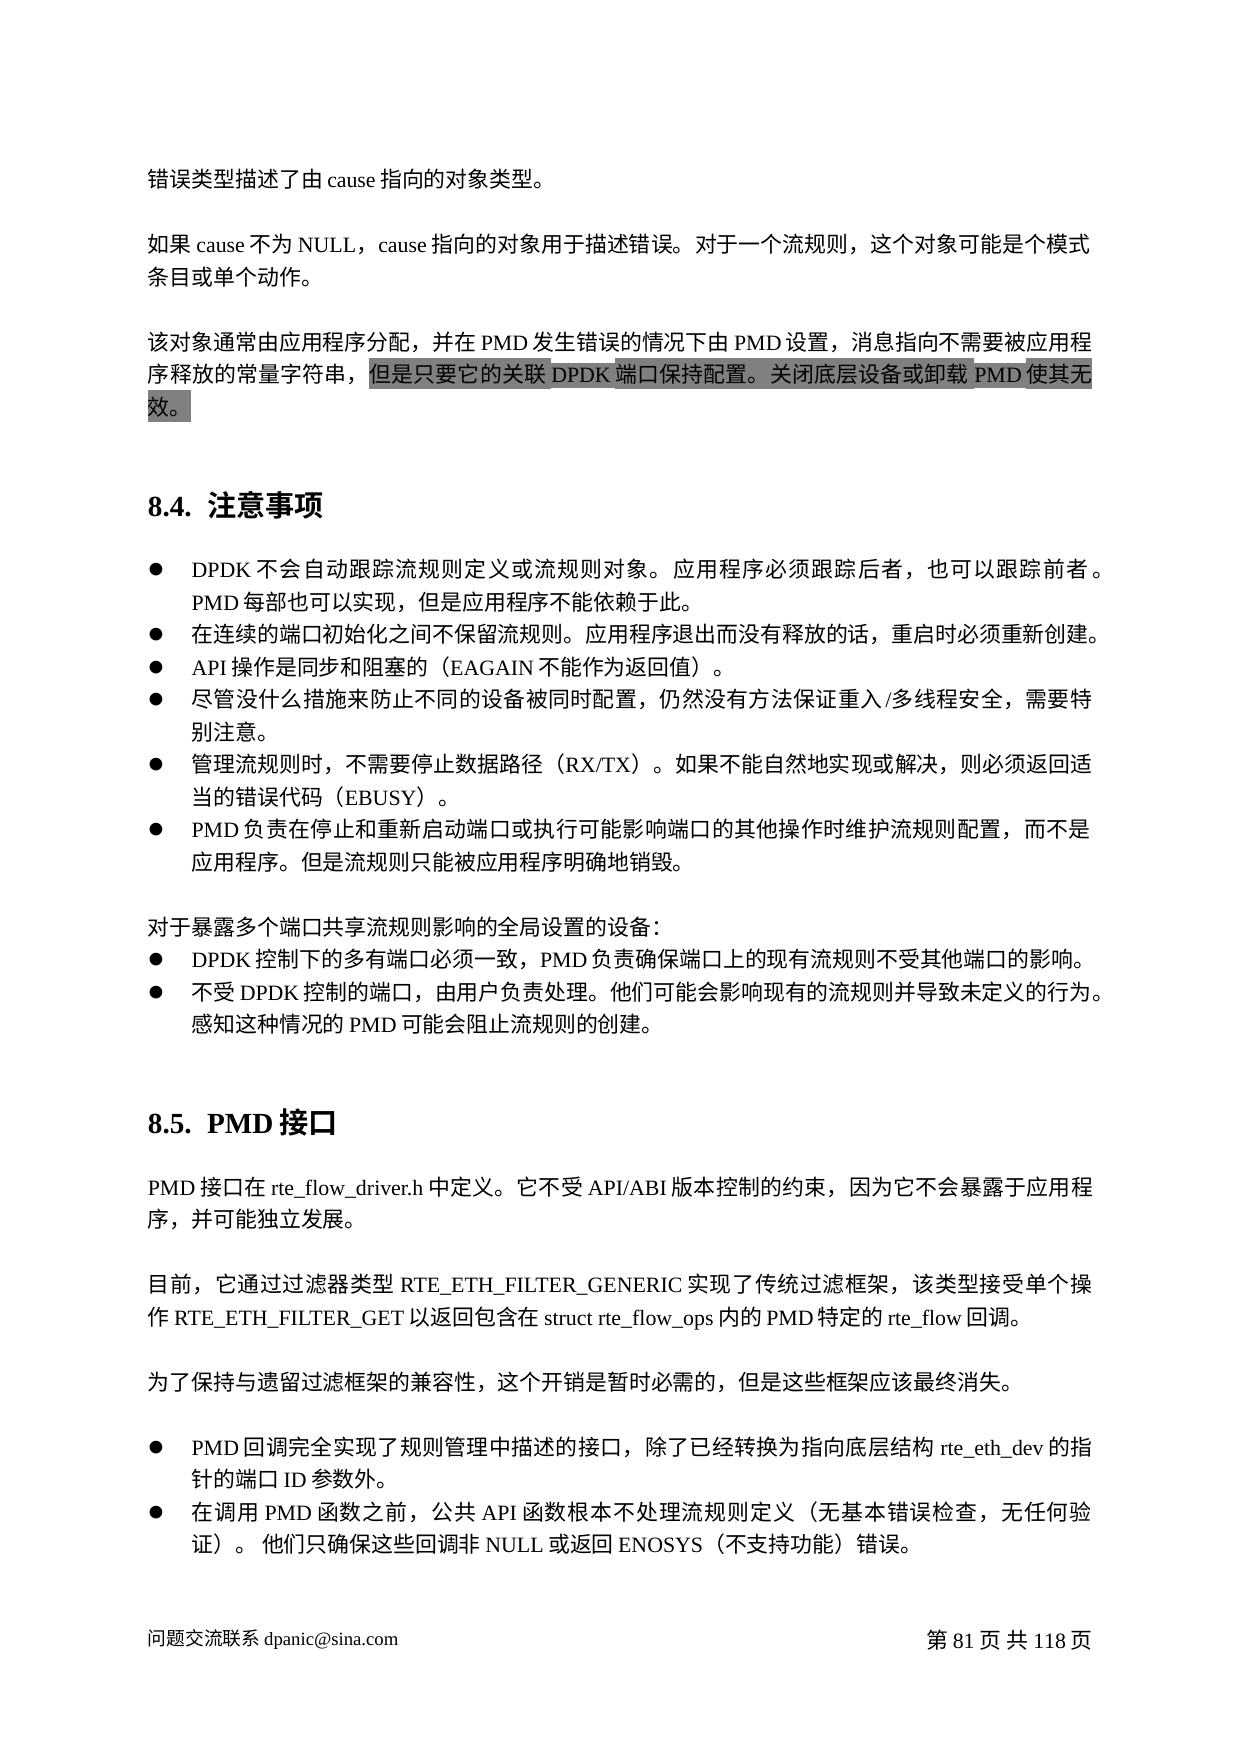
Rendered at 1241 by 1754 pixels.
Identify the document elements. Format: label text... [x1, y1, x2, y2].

subtitle 注意事项 [148, 471, 1092, 536]
text 对于暴露多个端口共享流规则影响的全局设置的设备： [148, 909, 1092, 942]
list 在连续的端口初始化之间不保留流规则。应用程序退出而没有释放的话，重启时必须重新创建。 [148, 617, 1092, 649]
list 尽管没什么措施来防止不同的设备被同时配置，仍然没有方法保证重入/多线程安全，需要特别注意。 [148, 682, 1092, 747]
list PMD负责在停止和重新启动端口或执行可能影响端口的其他操作时维护流规则配置，而不是应用程序。但是流规则只能被应用程序明确地销毁。 [148, 812, 1092, 877]
text 目前，它通过过滤器类型RTE_ETH_FILTER_GENERIC实现了传统过滤框架，该类型接受单个操作RTE_ETH_FILTER_GET以返回包含在struct rte_flow_ops内的PMD特定的rte_flow回调。 [148, 1267, 1092, 1332]
list 在调用PMD函数之前，公共API函数根本不处理流规则定义（无基本错误检查，无任何验证）。 他们只确保这些回调非NULL或返回ENOSYS（不支持功能）错误。 [148, 1494, 1092, 1559]
list API操作是同步和阻塞的（EAGAIN不能作为返回值）。 [148, 649, 1092, 682]
text 如果cause不为NULL，cause指向的对象用于描述错误。对于一个流规则，这个对象可能是个模式条目或单个动作。 [148, 227, 1092, 292]
list 不受DPDK控制的端口，由用户负责处理。他们可能会影响现有的流规则并导致未定义的行为。感知这种情况的PMD可能会阻止流规则的创建。 [148, 974, 1092, 1039]
subtitle PMD接口 [148, 1088, 1092, 1153]
list 管理流规则时，不需要停止数据路径（RX/TX）。如果不能自然地实现或解决，则必须返回适当的错误代码（EBUSY）。 [148, 747, 1092, 812]
list DPDK控制下的多有端口必须一致，PMD负责确保端口上的现有流规则不受其他端口的影响。 [148, 942, 1092, 974]
text PMD接口在rte_flow_driver.h中定义。它不受API/ABI版本控制的约束，因为它不会暴露于应用程序，并可能独立发展。 [148, 1169, 1092, 1234]
list PMD回调完全实现了规则管理中描述的接口，除了已经转换为指向底层结构rte_eth_dev的指针的端口ID参数外。 [148, 1429, 1092, 1494]
text 该对象通常由应用程序分配，并在PMD发生错误的情况下由PMD设置，消息指向不需要被应用程序释放的常量字符串，但是只要它的关联DPDK端口保持配置。关闭底层设备或卸载PMD使其无效。 [148, 324, 1092, 422]
text 为了保持与遗留过滤框架的兼容性，这个开销是暂时必需的，但是这些框架应该最终消失。 [148, 1364, 1092, 1397]
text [148, 162, 1092, 194]
list DPDK不会自动跟踪流规则定义或流规则对象。应用程序必须跟踪后者，也可以跟踪前者。PMD每部也可以实现，但是应用程序不能依赖于此。 [148, 552, 1092, 617]
